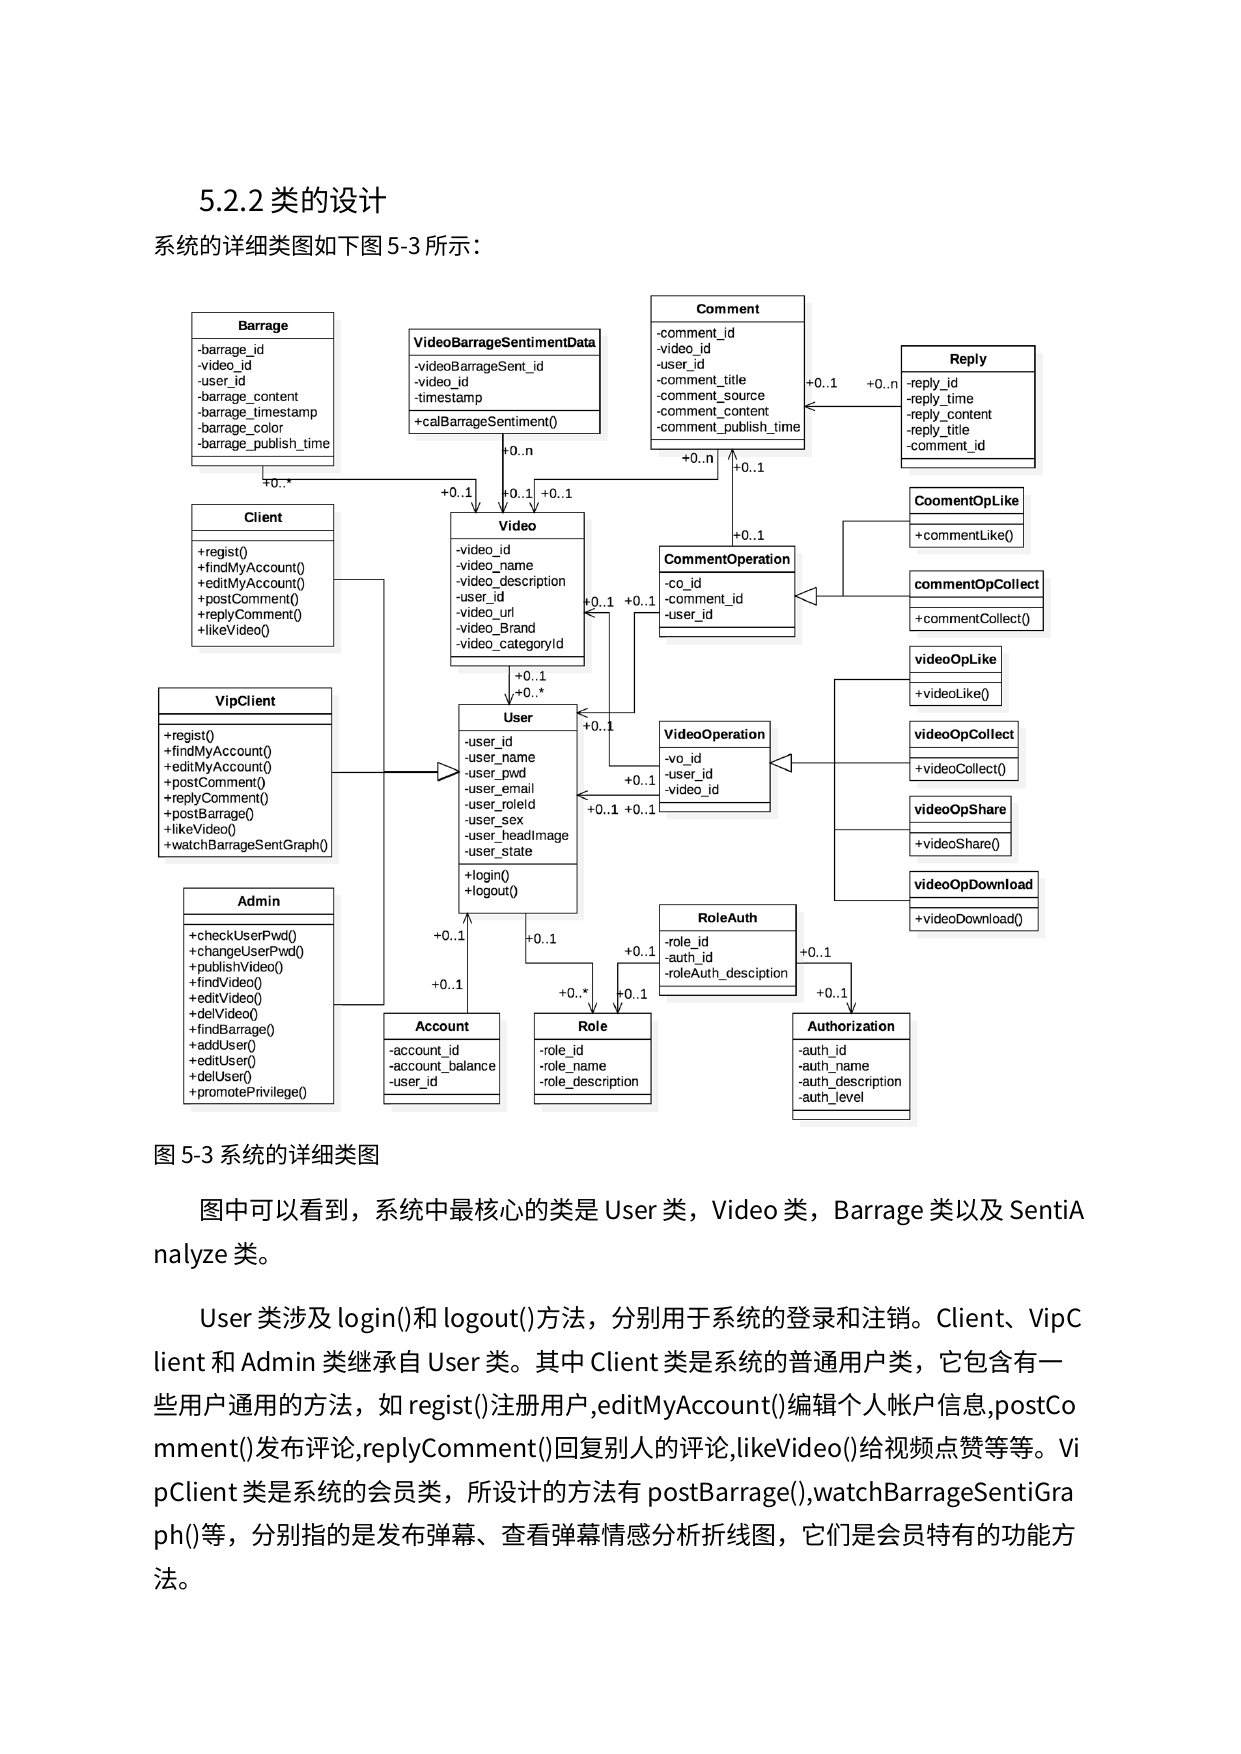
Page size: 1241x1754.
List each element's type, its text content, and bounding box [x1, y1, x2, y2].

text 系统的详细类图如下图5-3所示： [153, 228, 1087, 261]
subtitle 5.2.2 类的设计 [199, 177, 1087, 219]
text 图中可以看到，系统中最核心的类是User类，Video类，Barrage类以及SentiAnalyze类。 [153, 1191, 1087, 1271]
text User类涉及login()和logout()方法，分别用于系统的登录和注销。Client、VipClient和Admin类继承自User类。其中Client类是系统的普通用户类，它包含有一些用户通用的方法，如regist()注册用户,editMyAccount()编辑个人帐户信息,postComment()发布评论,replyComment()回复别人的评论,likeVideo()给视频点赞等等。VipClient类是系统的会员类，所设计的方法有postBarrage(),watchBarrageSentiGraph()等，分别指的是发布弹幕、查看弹幕情感分析折线图，它们是会员特有的功能方法。 [153, 1298, 1087, 1595]
text 图5-3 系统的详细类图 [153, 1137, 1087, 1170]
picture [153, 261, 1090, 1137]
